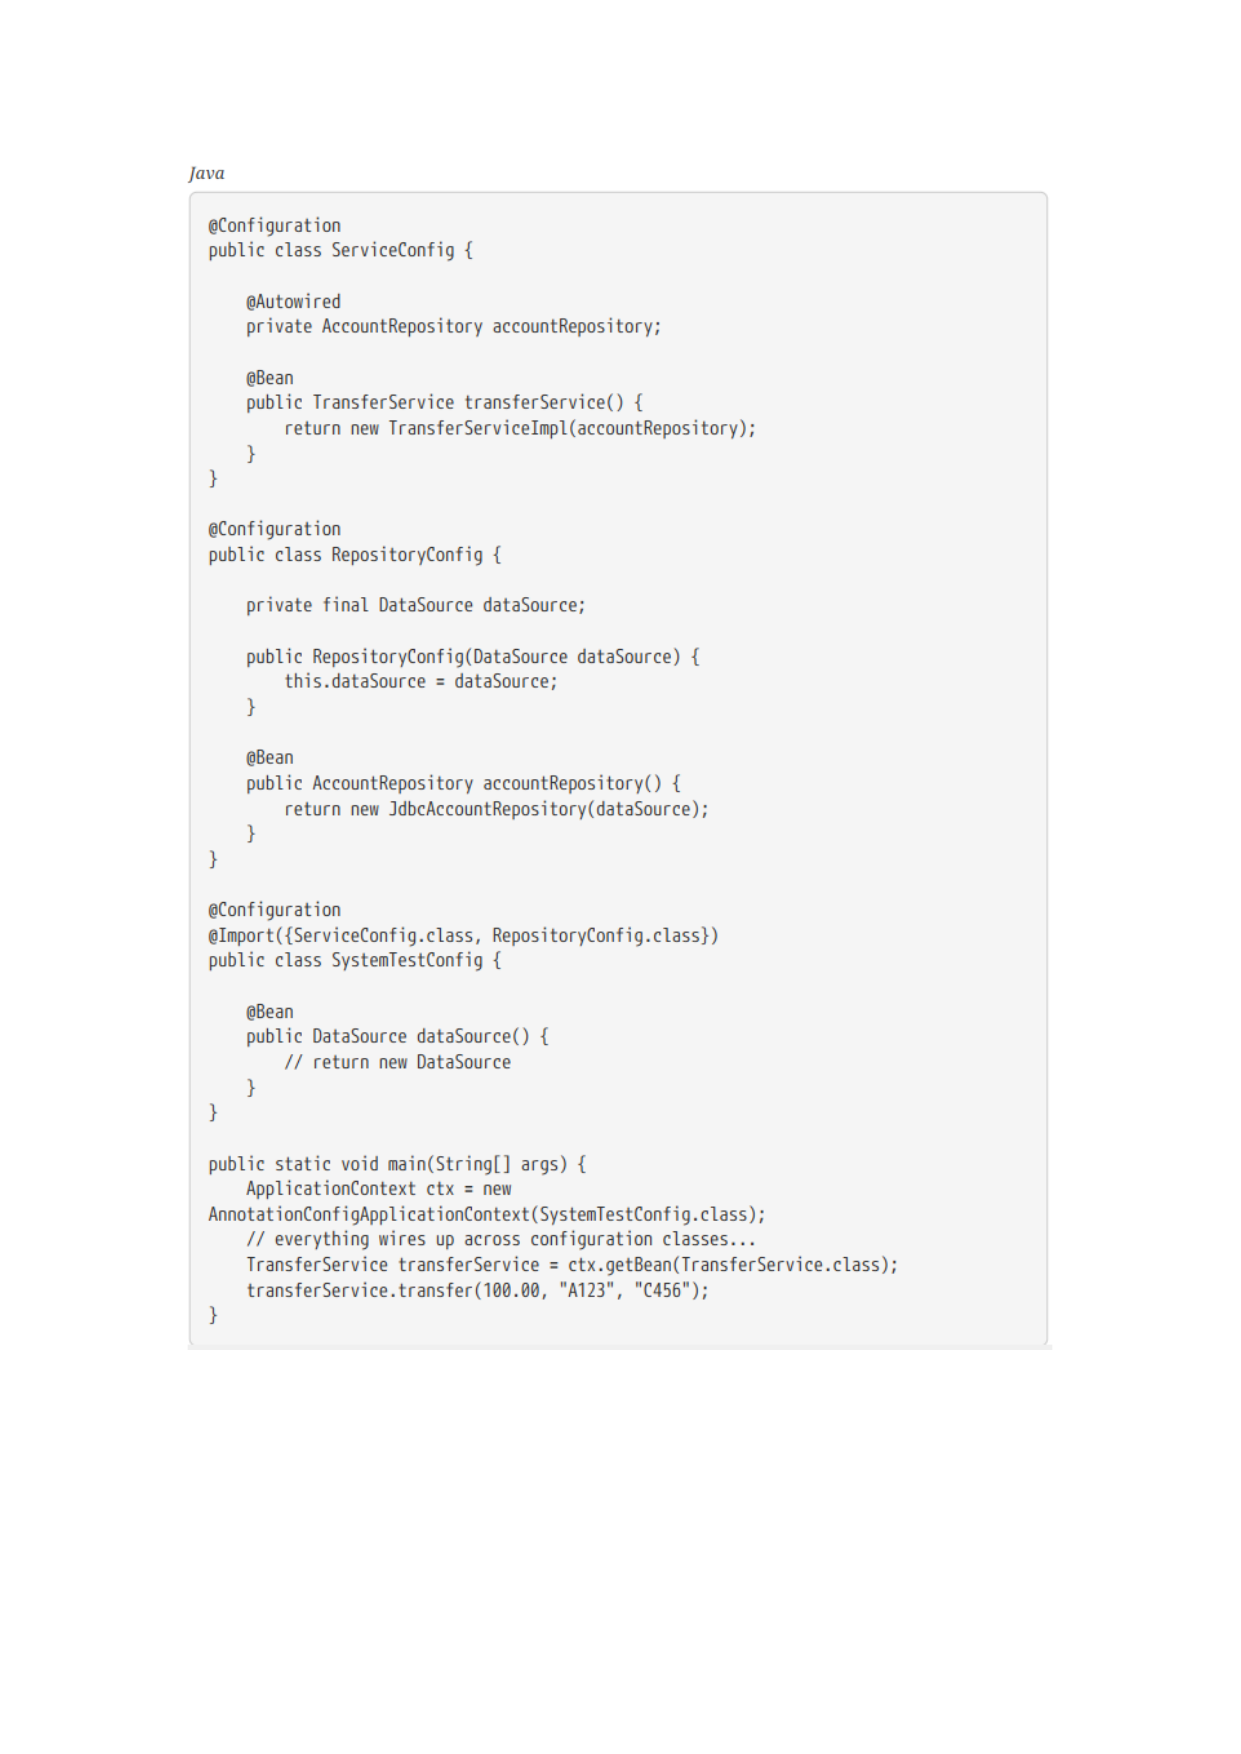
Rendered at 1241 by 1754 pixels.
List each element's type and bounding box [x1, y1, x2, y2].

picture [187, 162, 1053, 1350]
